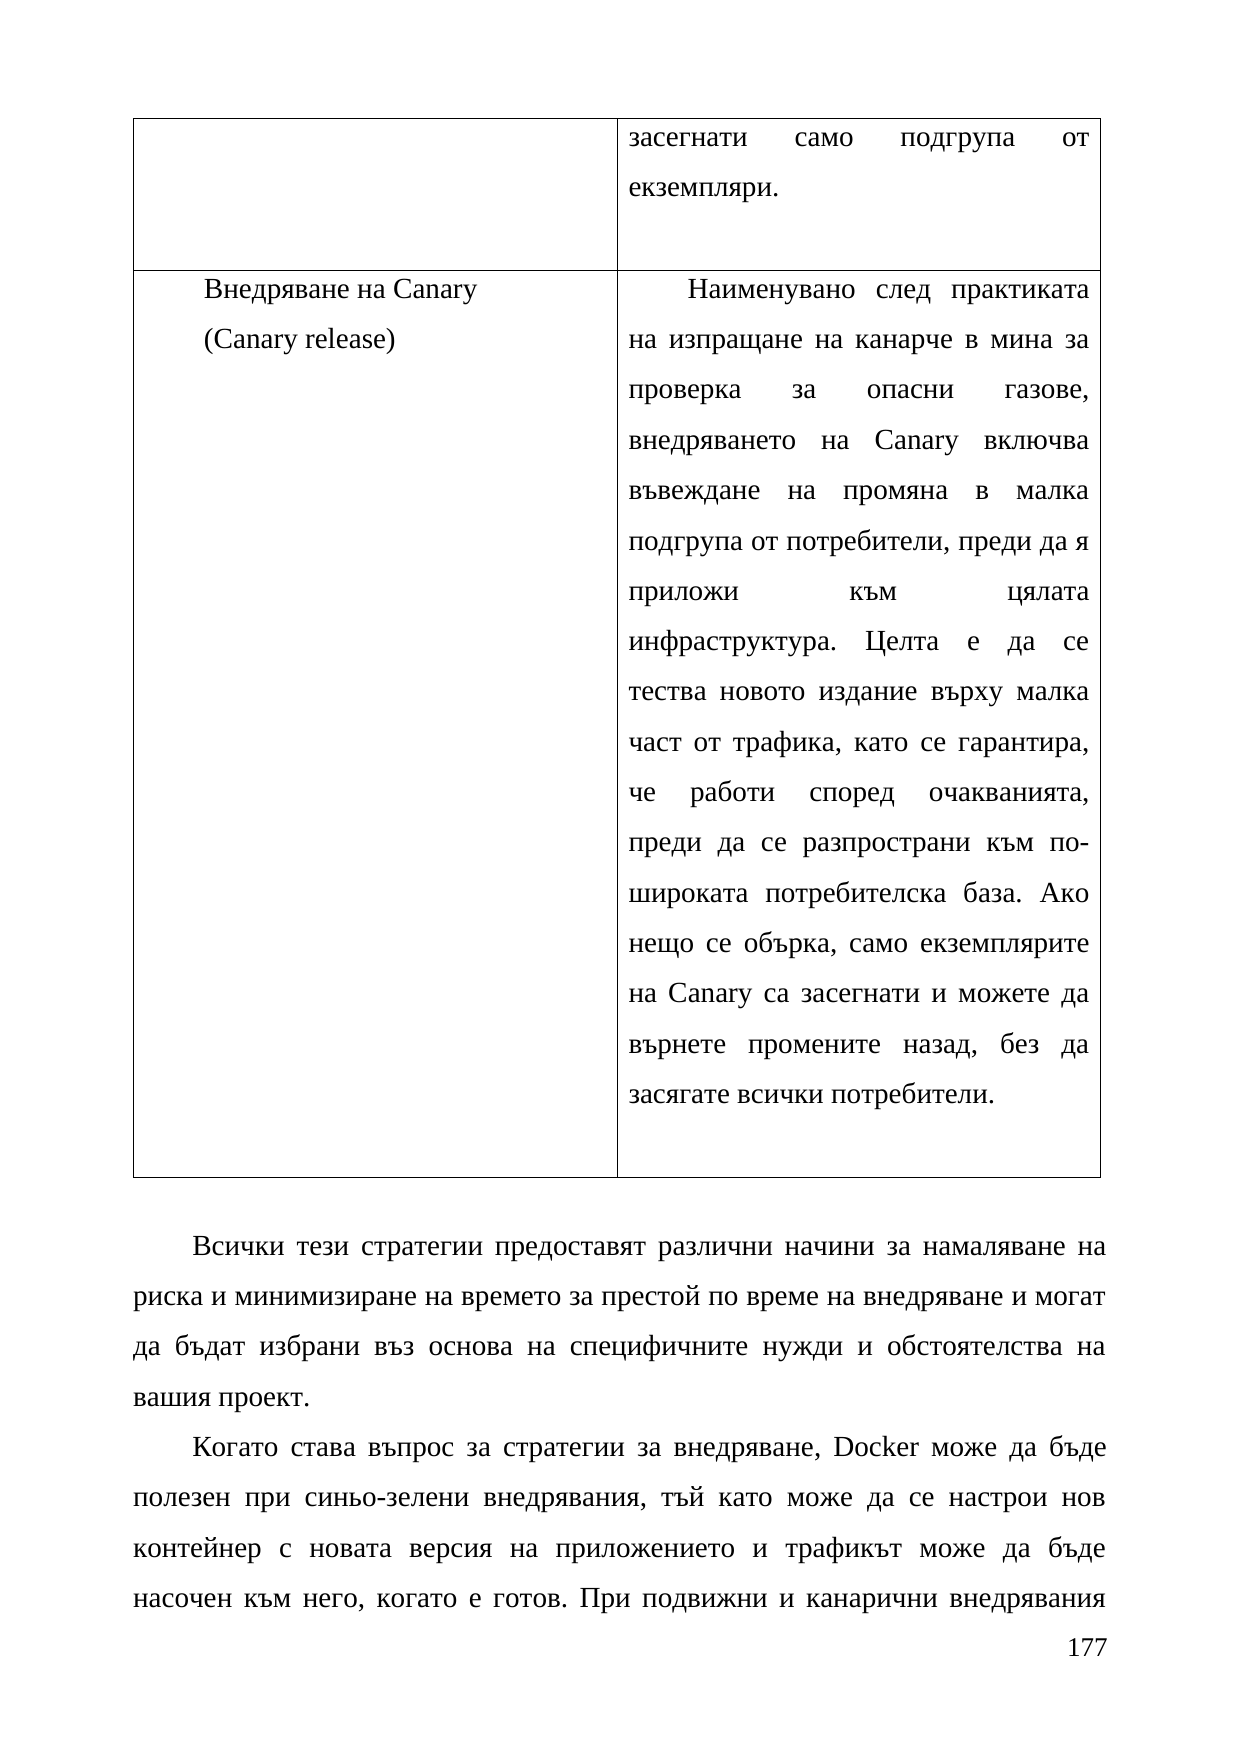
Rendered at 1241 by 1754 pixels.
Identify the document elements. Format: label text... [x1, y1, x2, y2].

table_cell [618, 119, 1100, 270]
table_cell Наименувано след практиката на изпращане на канарче в мина за проверка за опасни газове, внедряването на Canary включва въвеждане на промяна в малка подгрупа от потребители, преди да я приложи към цялата инфраструктура. Целта е да се тества новото издание върху малка част от трафика, като се гарантира, че работи според очакванията, преди да се разпространи към по-широката потребителска база. Ако нещо се обърка, само екземплярите на Canary са засегнати и можете да върнете промените назад, без да засягате всички потребители. [618, 271, 1100, 1177]
text Всички тези стратегии предоставят различни начини за намаляване на риска и минимизиране на времето за престой по време на внедряване и могат да бъдат избрани въз основа на специфичните нужди и обстоятелства на вашия проект. [133, 1228, 1107, 1412]
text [133, 1429, 1107, 1614]
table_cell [134, 119, 617, 270]
table_cell Внедряване на Canary (Canary release) [134, 271, 617, 1177]
